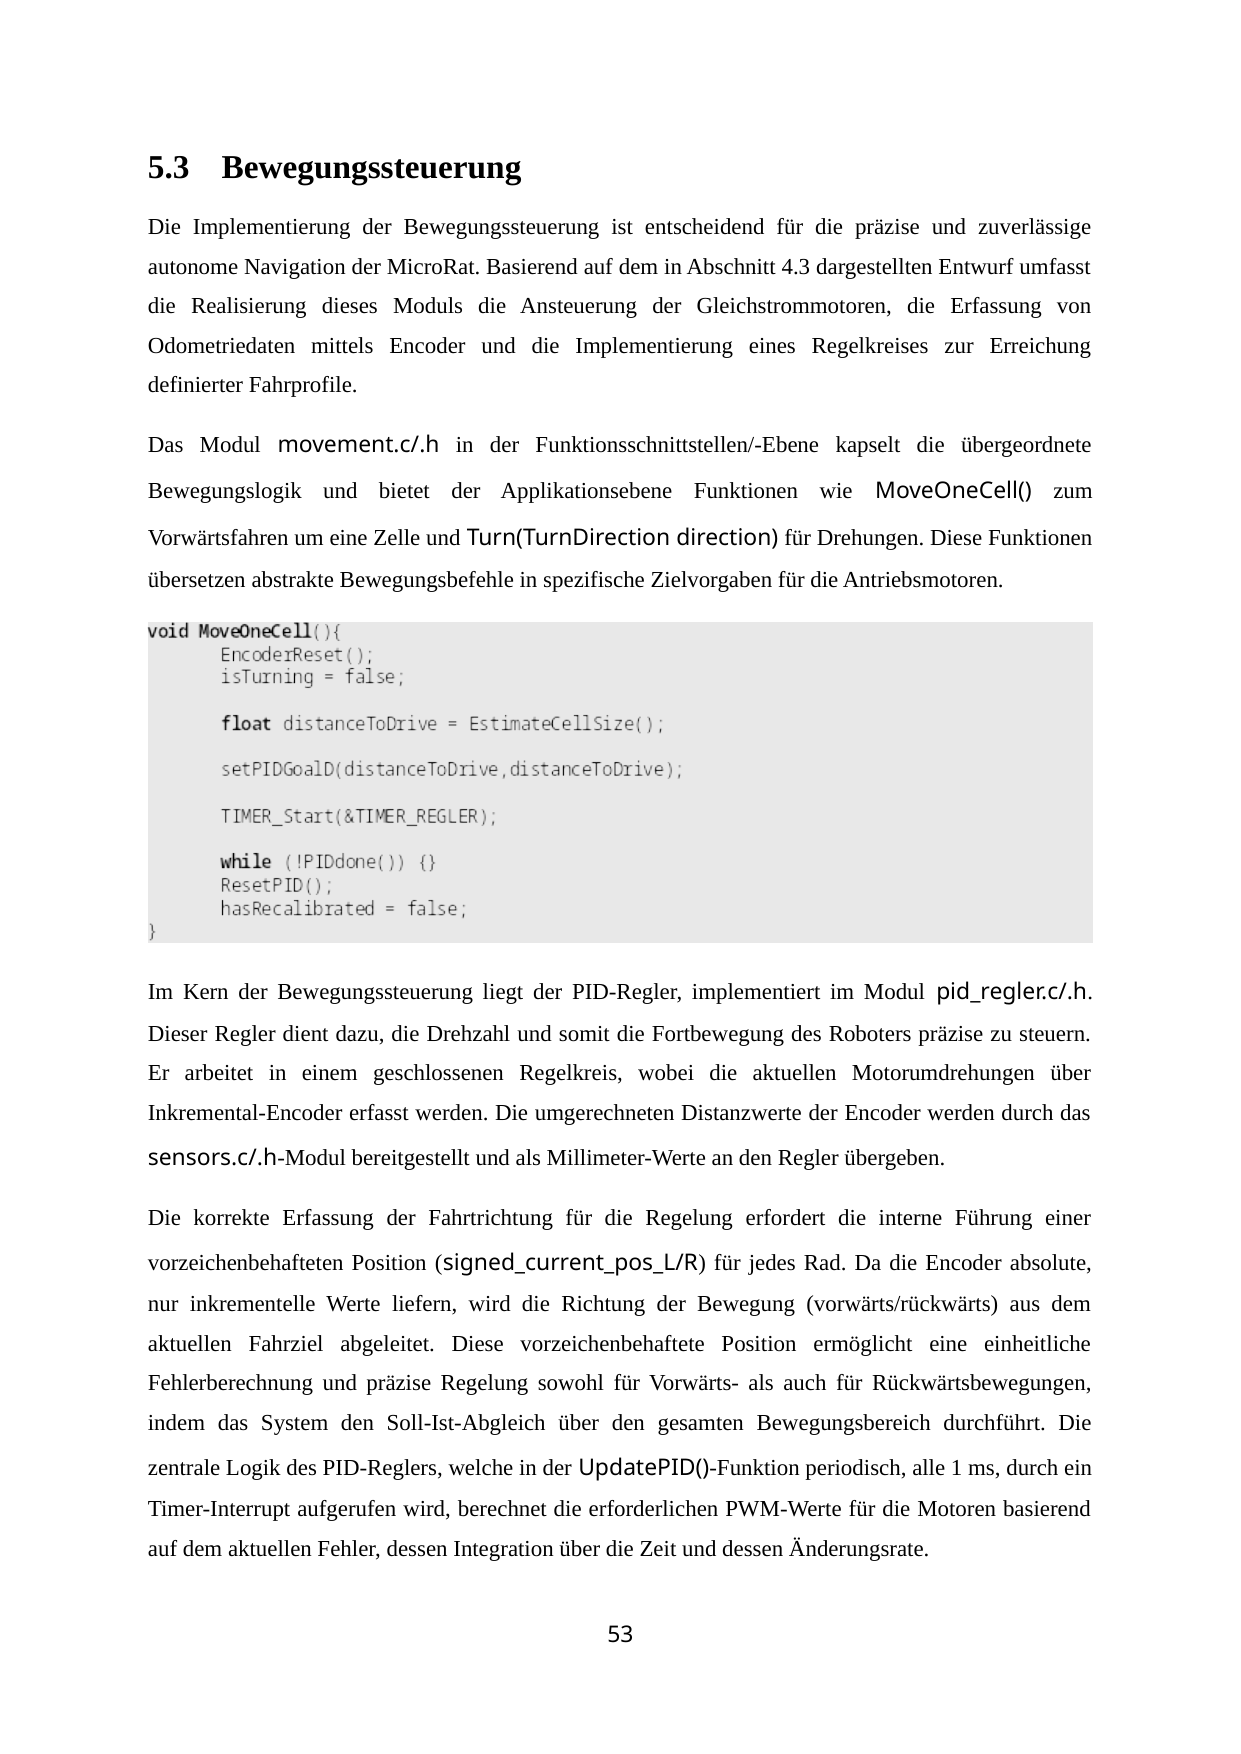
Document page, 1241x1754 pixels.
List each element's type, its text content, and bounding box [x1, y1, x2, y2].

text Das Modul movement.c/.h in der Funktionsschnittstellen/-Ebene kapselt die übergeordnete Bewegungslogik und bietet der Applikationsebene Funktionen wie MoveOneCell() zum Vorwärtsfahren um eine Zelle und Turn(TurnDirection direction) für Drehungen. Diese Funktionen übersetzen abstrakte Bewegungsbefehle in spezifische Zielvorgaben für die Antriebsmotoren. [148, 427, 1093, 592]
text Die Implementierung der Bewegungssteuerung ist entscheidend für die präzise und zuverlässige autonome Navigation der MicroRat. Basierend auf dem in Abschnitt 4.3 dargestellten Entwurf umfasst die Realisierung dieses Moduls die Ansteuerung der Gleichstrommotoren, die Erfassung von Odometriedaten mittels Encoder und die Implementierung eines Regelkreises zur Erreichung definierter Fahrprofile. [148, 213, 1093, 398]
text Die korrekte Erfassung der Fahrtrichtung für die Regelung erfordert die interne Führung einer vorzeichenbehafteten Position (signed_current_pos_L/R) für jedes Rad. Da die Encoder absolute, nur inkrementelle Werte liefern, wird die Richtung der Bewegung (vorwärts/rückwärts) aus dem aktuellen Fahrziel abgeleitet. Diese vorzeichenbehaftete Position ermöglicht eine einheitliche Fehlerberechnung und präzise Regelung sowohl für Vorwärts- als auch für Rückwärtsbewegungen, indem das System den Soll-Ist-Abgleich über den gesamten Bewegungsbereich durchführt. Die zentrale Logik des PID-Reglers, welche in der UpdatePID()-Funktion periodisch, alle 1 ms, durch ein Timer-Interrupt aufgerufen wird, berechnet die erforderlichen PWM-Werte für die Motoren basierend auf dem aktuellen Fehler, dessen Integration über die Zeit und dessen Änderungsrate. [148, 1204, 1093, 1561]
text Im Kern der Bewegungssteuerung liegt der PID-Regler, implementiert im Modul pid_regler.c/.h. Dieser Regler dient dazu, die Drehzahl und somit die Fortbewegung des Roboters präzise zu steuern. Er arbeitet in einem geschlossenen Regelkreis, wobei die aktuellen Motorumdrehungen über Inkremental-Encoder erfasst werden. Die umgerechneten Distanzwerte der Encoder werden durch das sensors.c/.h-Modul bereitgestellt und als Millimeter-Werte an den Regler übergeben. [148, 975, 1093, 1172]
subtitle 5.3 Bewegungssteuerung [148, 148, 1093, 186]
